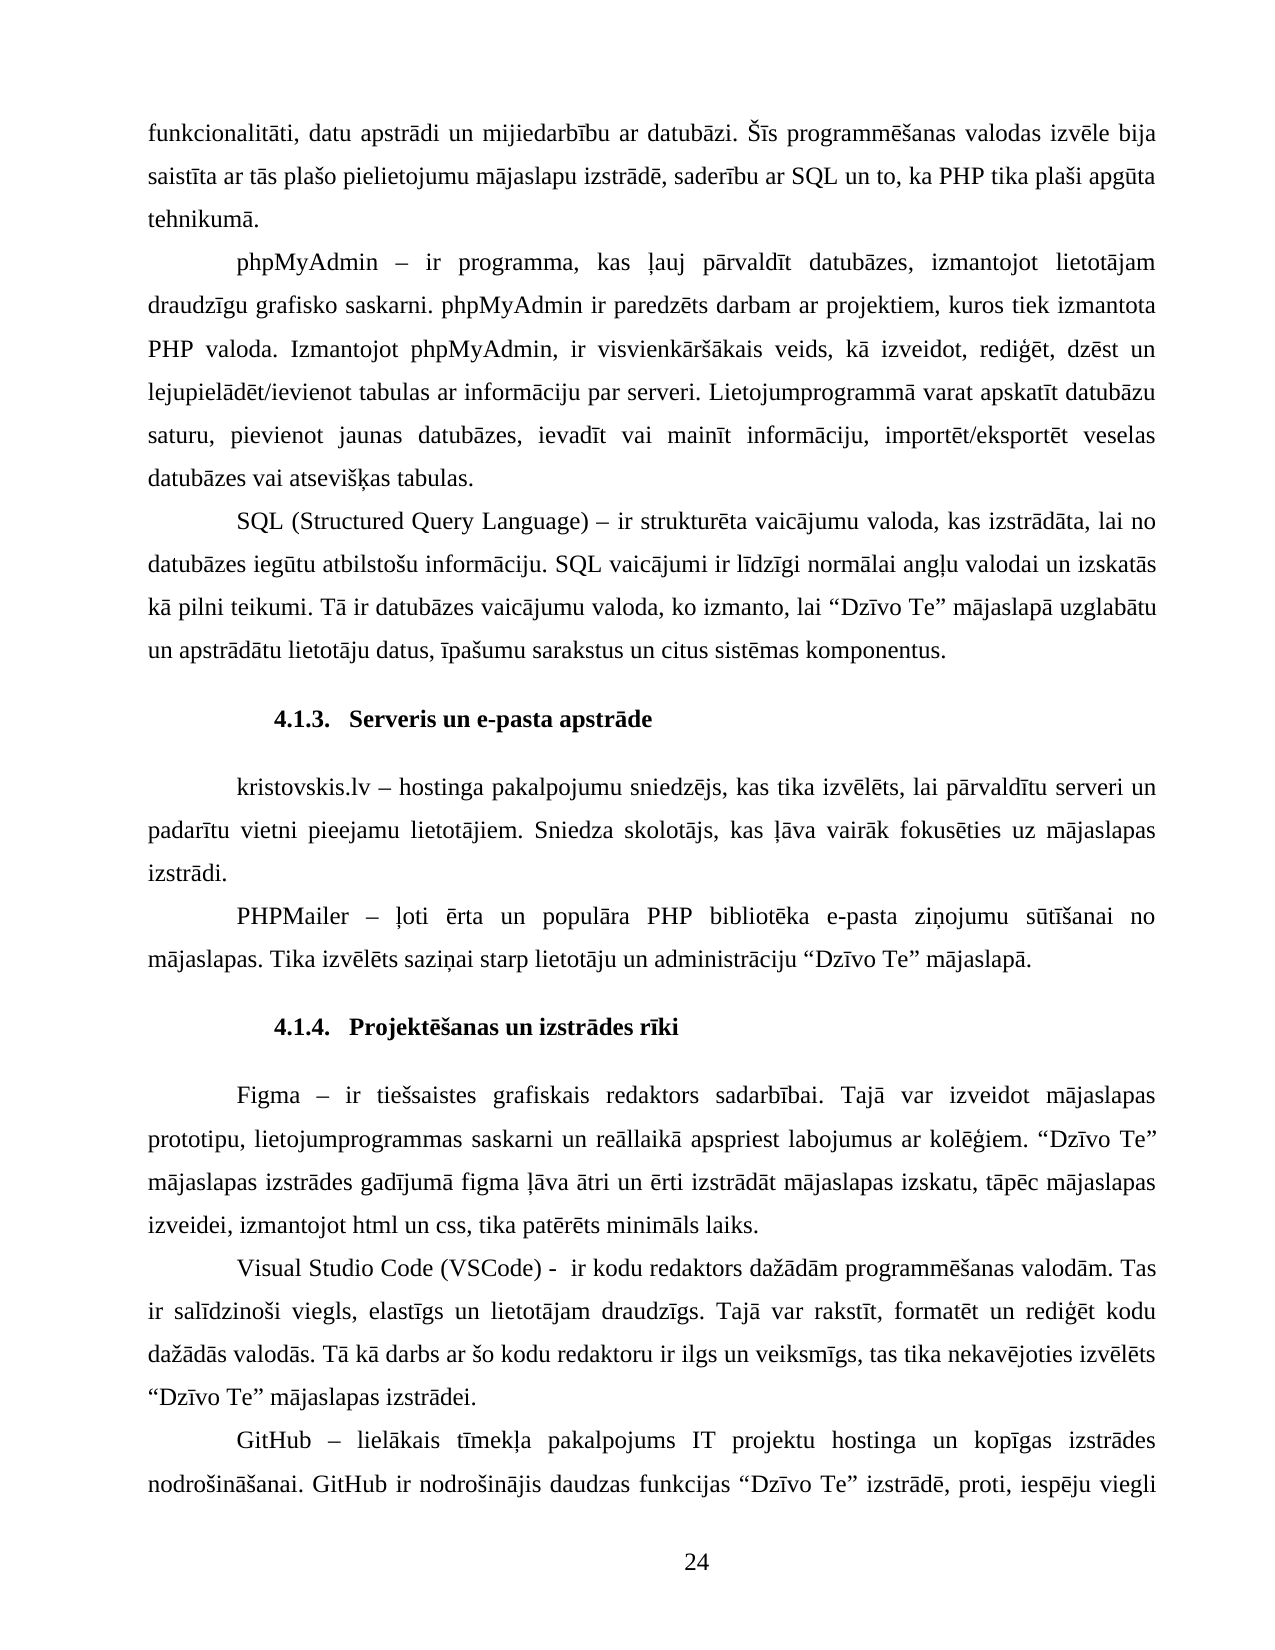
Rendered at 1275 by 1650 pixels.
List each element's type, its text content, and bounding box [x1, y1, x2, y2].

subtitle Projektēšanas un izstrādes rīki [274, 1012, 1157, 1041]
text kristovskis.lv – hostinga pakalpojumu sniedzējs, kas tika izvēlēts, lai pārvaldītu serveri un padarītu vietni pieejamu lietotājiem. Sniedza skolotājs, kas ļāva vairāk fokusēties uz mājaslapas izstrādi. [148, 772, 1157, 887]
text Visual Studio Code (VSCode) - ir kodu redaktors dažādām programmēšanas valodām. Tas ir salīdzinoši viegls, elastīgs un lietotājam draudzīgs. Tajā var rakstīt, formatēt un rediģēt kodu dažādās valodās. Tā kā darbs ar šo kodu redaktoru ir ilgs un veiksmīgs, tas tika nekavējoties izvēlēts “Dzīvo Te” mājaslapas izstrādei. [148, 1253, 1157, 1411]
text SQL (Structured Query Language) – ir strukturēta vaicājumu valoda, kas izstrādāta, lai no datubāzes iegūtu atbilstošu informāciju. SQL vaicājumi ir līdzīgi normālai angļu valodai un izskatās kā pilni teikumi. Tā ir datubāzes vaicājumu valoda, ko izmanto, lai “Dzīvo Te” mājaslapā uzglabātu un apstrādātu lietotāju datus, īpašumu sarakstus un citus sistēmas komponentus. [148, 506, 1157, 664]
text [148, 118, 1157, 233]
subtitle Serveris un e-pasta apstrāde [274, 704, 1157, 732]
text Figma – ir tiešsaistes grafiskais redaktors sadarbībai. Tajā var izveidot mājaslapas prototipu, lietojumprogrammas saskarni un reāllaikā apspriest labojumus ar kolēģiem. “Dzīvo Te” mājaslapas izstrādes gadījumā figma ļāva ātri un ērti izstrādāt mājaslapas izskatu, tāpēc mājaslapas izveidei, izmantojot html un css, tika patērēts minimāls laiks. [148, 1081, 1157, 1239]
text phpMyAdmin – ir programma, kas ļauj pārvaldīt datubāzes, izmantojot lietotājam draudzīgu grafisko saskarni. phpMyAdmin ir paredzēts darbam ar projektiem, kuros tiek izmantota PHP valoda. Izmantojot phpMyAdmin, ir visvienkāršākais veids, kā izveidot, rediģēt, dzēst un lejupielādēt/ievienot tabulas ar informāciju par serveri. Lietojumprogrammā varat apskatīt datubāzu saturu, pievienot jaunas datubāzes, ievadīt vai mainīt informāciju, importēt/eksportēt veselas datubāzes vai atsevišķas tabulas. [148, 247, 1157, 492]
text PHPMailer – ļoti ērta un populāra PHP bibliotēka e-pasta ziņojumu sūtīšanai no mājaslapas. Tika izvēlēts saziņai starp lietotāju un administrāciju “Dzīvo Te” mājaslapā. [148, 901, 1157, 973]
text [148, 1426, 1157, 1497]
